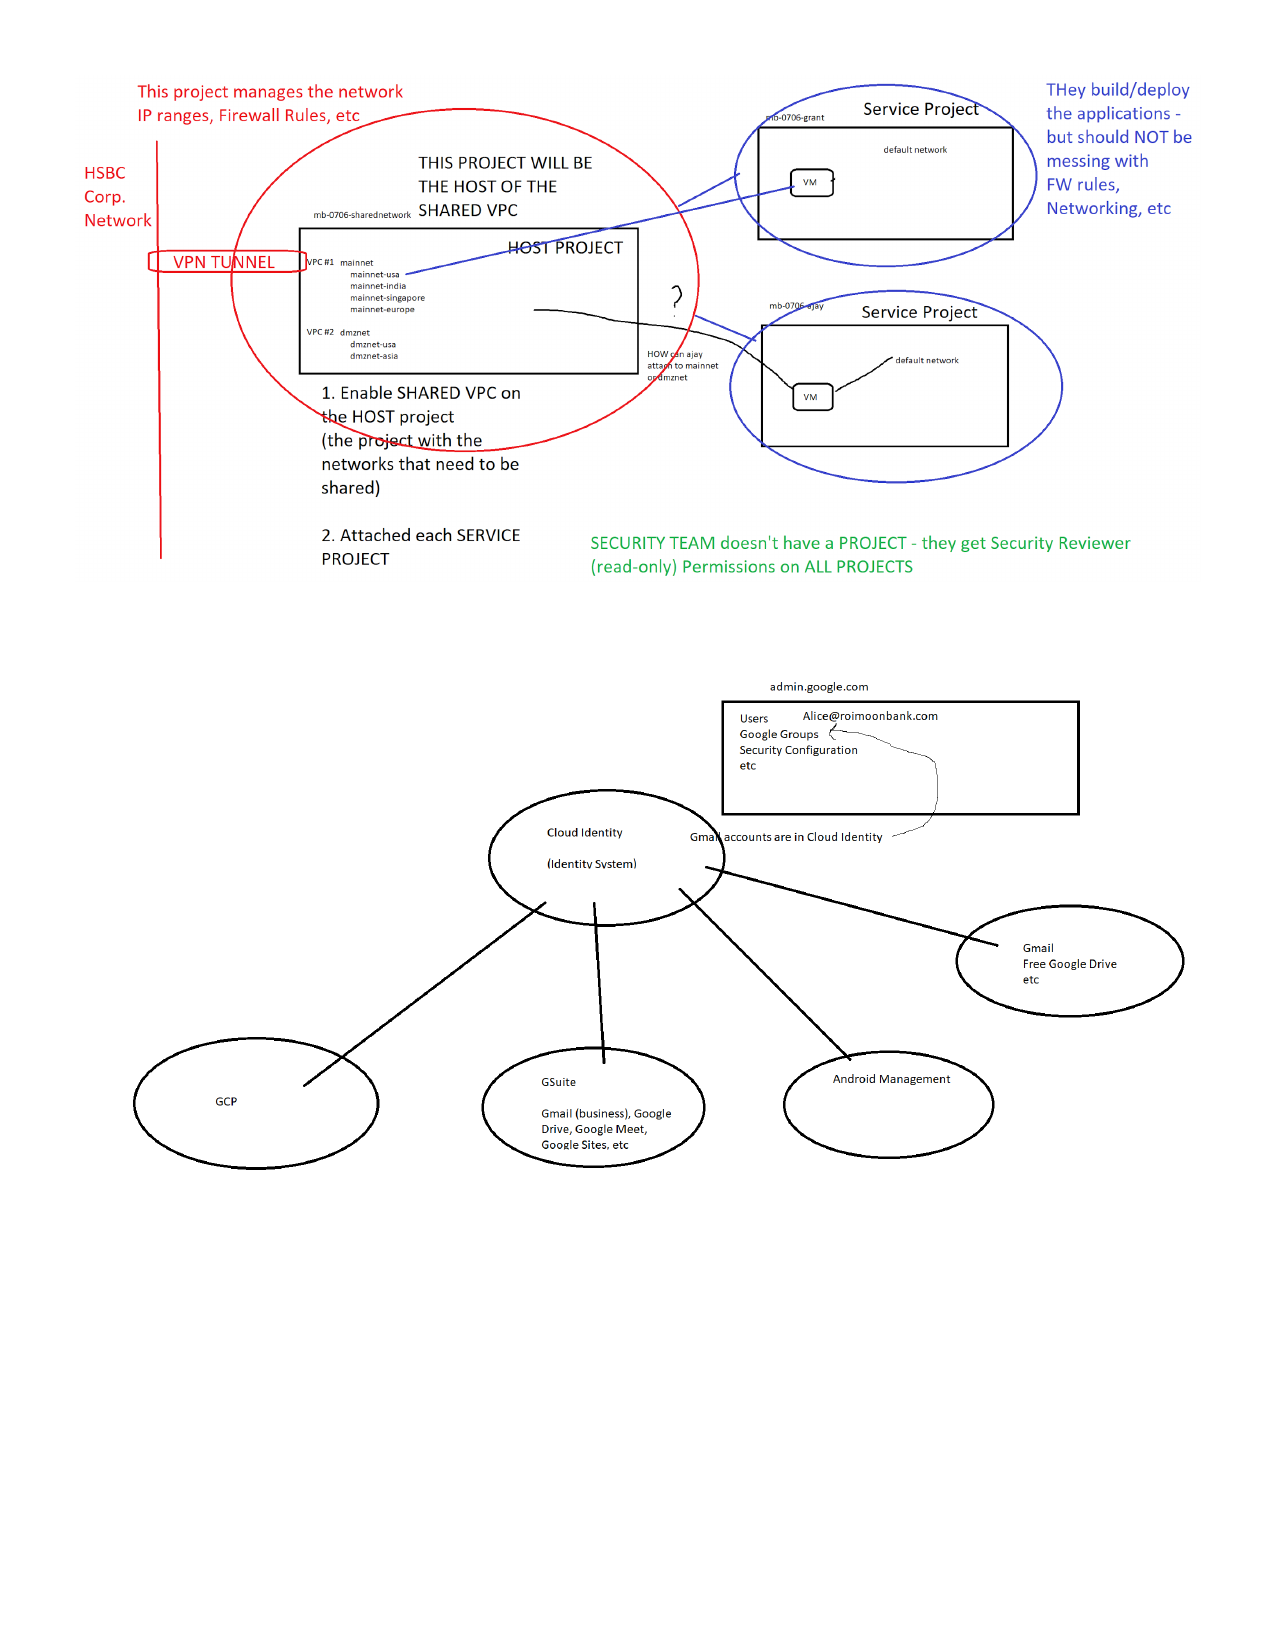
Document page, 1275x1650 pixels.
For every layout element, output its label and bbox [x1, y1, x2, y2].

picture [75, 75, 1200, 582]
picture [75, 624, 1200, 1202]
